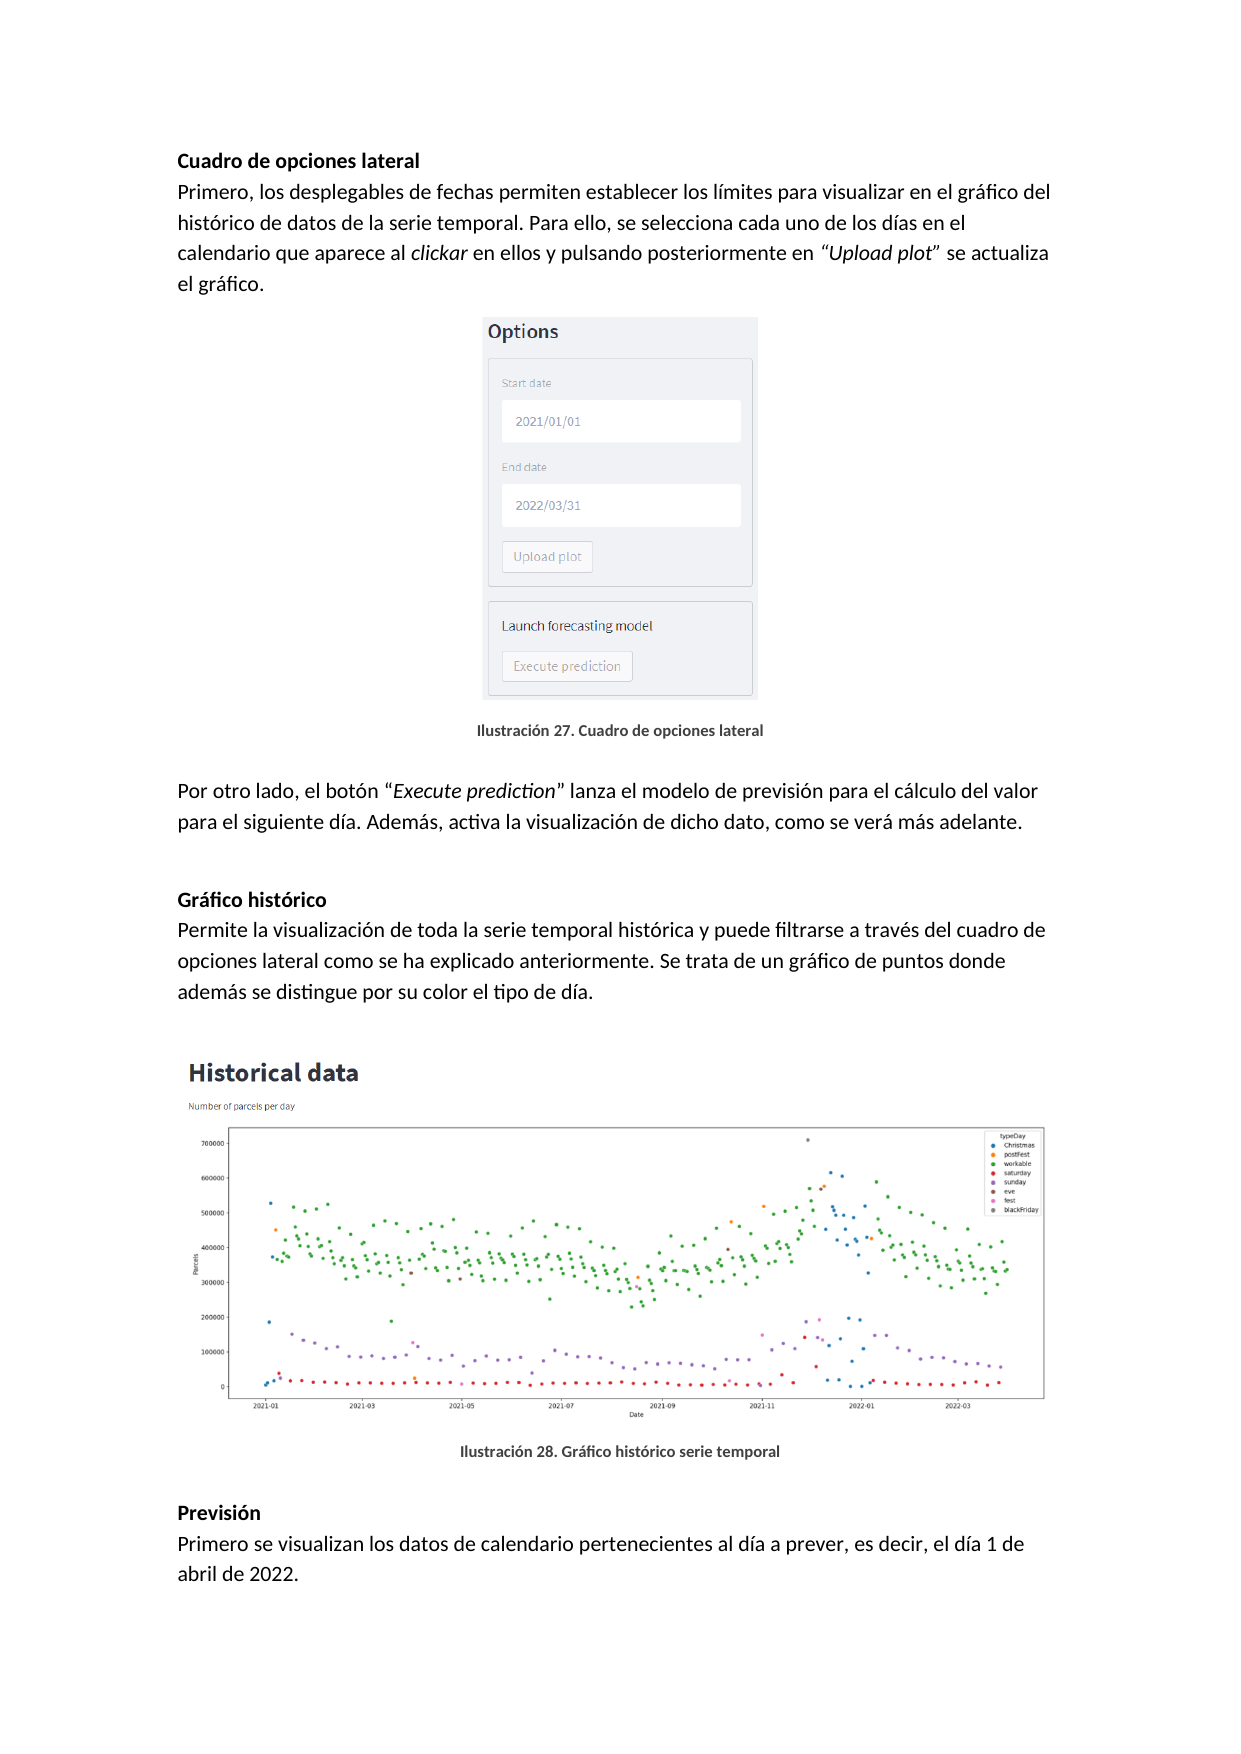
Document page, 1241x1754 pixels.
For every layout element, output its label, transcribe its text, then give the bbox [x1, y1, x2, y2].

text Cuadro de opciones lateral Primero, los desplegables de fechas permiten establecer los límites para visualizar en el gráfico del histórico de datos de la serie temporal. Para ello, se selecciona cada uno de los días en el calendario que aparece al clickar en ellos y pulsando posteriormente en “Upload plot” se actualiza el gráfico. [177, 148, 1063, 297]
text Ilustración 27. Cuadro de opciones lateral [177, 720, 1063, 761]
text Ilustración 28. Gráfico histórico serie temporal [177, 1442, 1063, 1482]
text Gráfico histórico Permite la visualización de toda la serie temporal histórica y puede filtrarse a través del cuadro de opciones lateral como se ha explicado anteriormente. Se trata de un gráfico de puntos donde además se distingue por su color el tipo de día. [177, 886, 1063, 1035]
text Previsión Primero se visualizan los datos de calendario pertenecientes al día a prever, es decir, el día 1 de abril de 2022. [177, 1499, 1063, 1587]
text Por otro lado, el botón “Execute prediction” lanza el modelo de previsión para el cálculo del valor para el siguiente día. Además, activa la visualización de dicho dato, como se verá más adelante. [177, 777, 1063, 865]
picture [177, 1055, 1063, 1422]
picture [482, 317, 758, 700]
